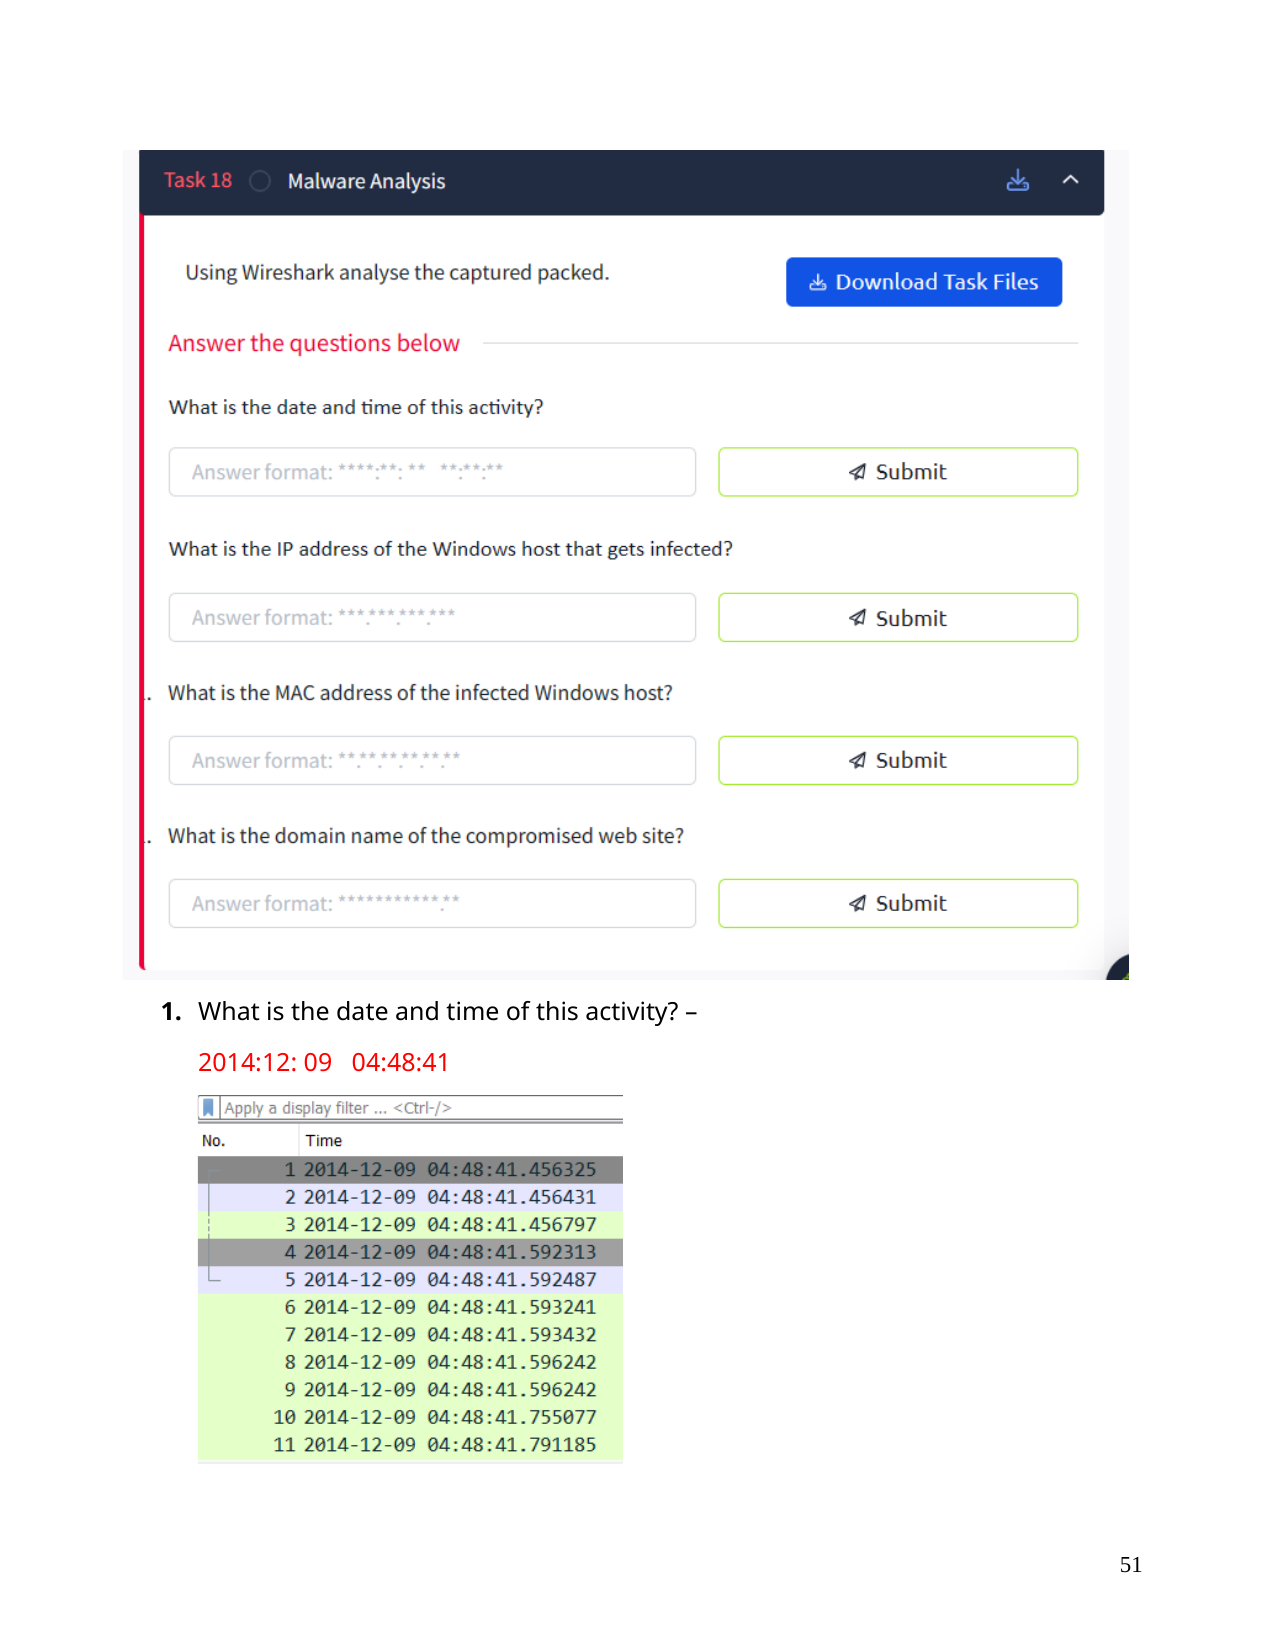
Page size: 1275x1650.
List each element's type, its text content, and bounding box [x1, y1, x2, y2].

list What is the date and time of this activity? – [160, 993, 1185, 1027]
picture [197, 1095, 623, 1464]
picture [122, 150, 1129, 980]
text 2014:12: 09 04:48:41 [198, 1044, 1185, 1078]
